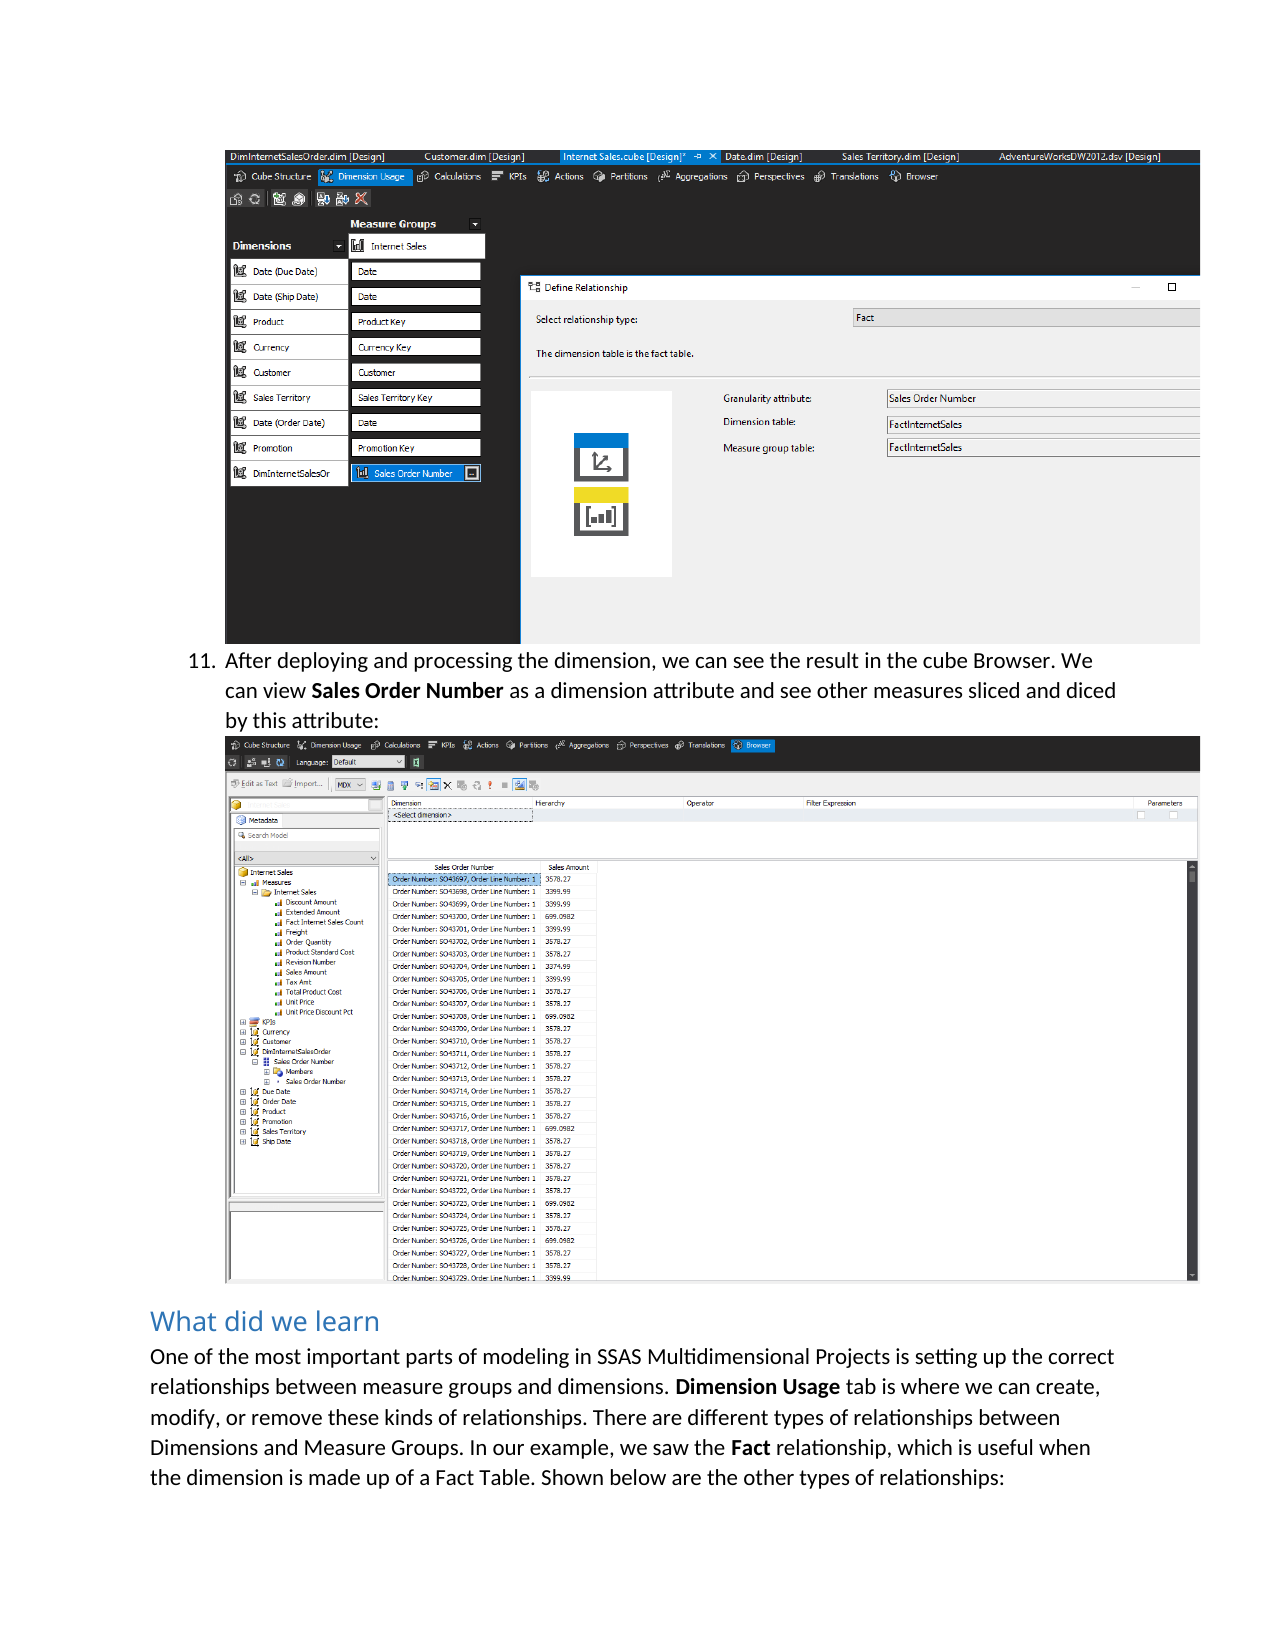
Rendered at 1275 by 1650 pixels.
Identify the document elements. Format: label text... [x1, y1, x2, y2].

picture [225, 736, 1200, 1284]
subtitle What did we learn [150, 1302, 1125, 1339]
text One of the most important parts of modeling in SSAS Multidimensional Projects is setting up the correct relationships between measure groups and dimensions. Dimension Usage tab is where we can create, modify, or remove these kinds of relationships. There are different types of relationships between Dimensions and Measure Groups. In our example, we saw the Fact relationship, which is useful when the dimension is made up of a Fact Table. Shown below are the other types of relationships: [150, 1342, 1125, 1491]
list After deploying and processing the dimension, we can see the result in the cube Browser. We can view Sales Order Number as a dimension attribute and see other measures sliced and diced by this attribute: [187, 646, 1125, 734]
picture [225, 150, 1200, 644]
